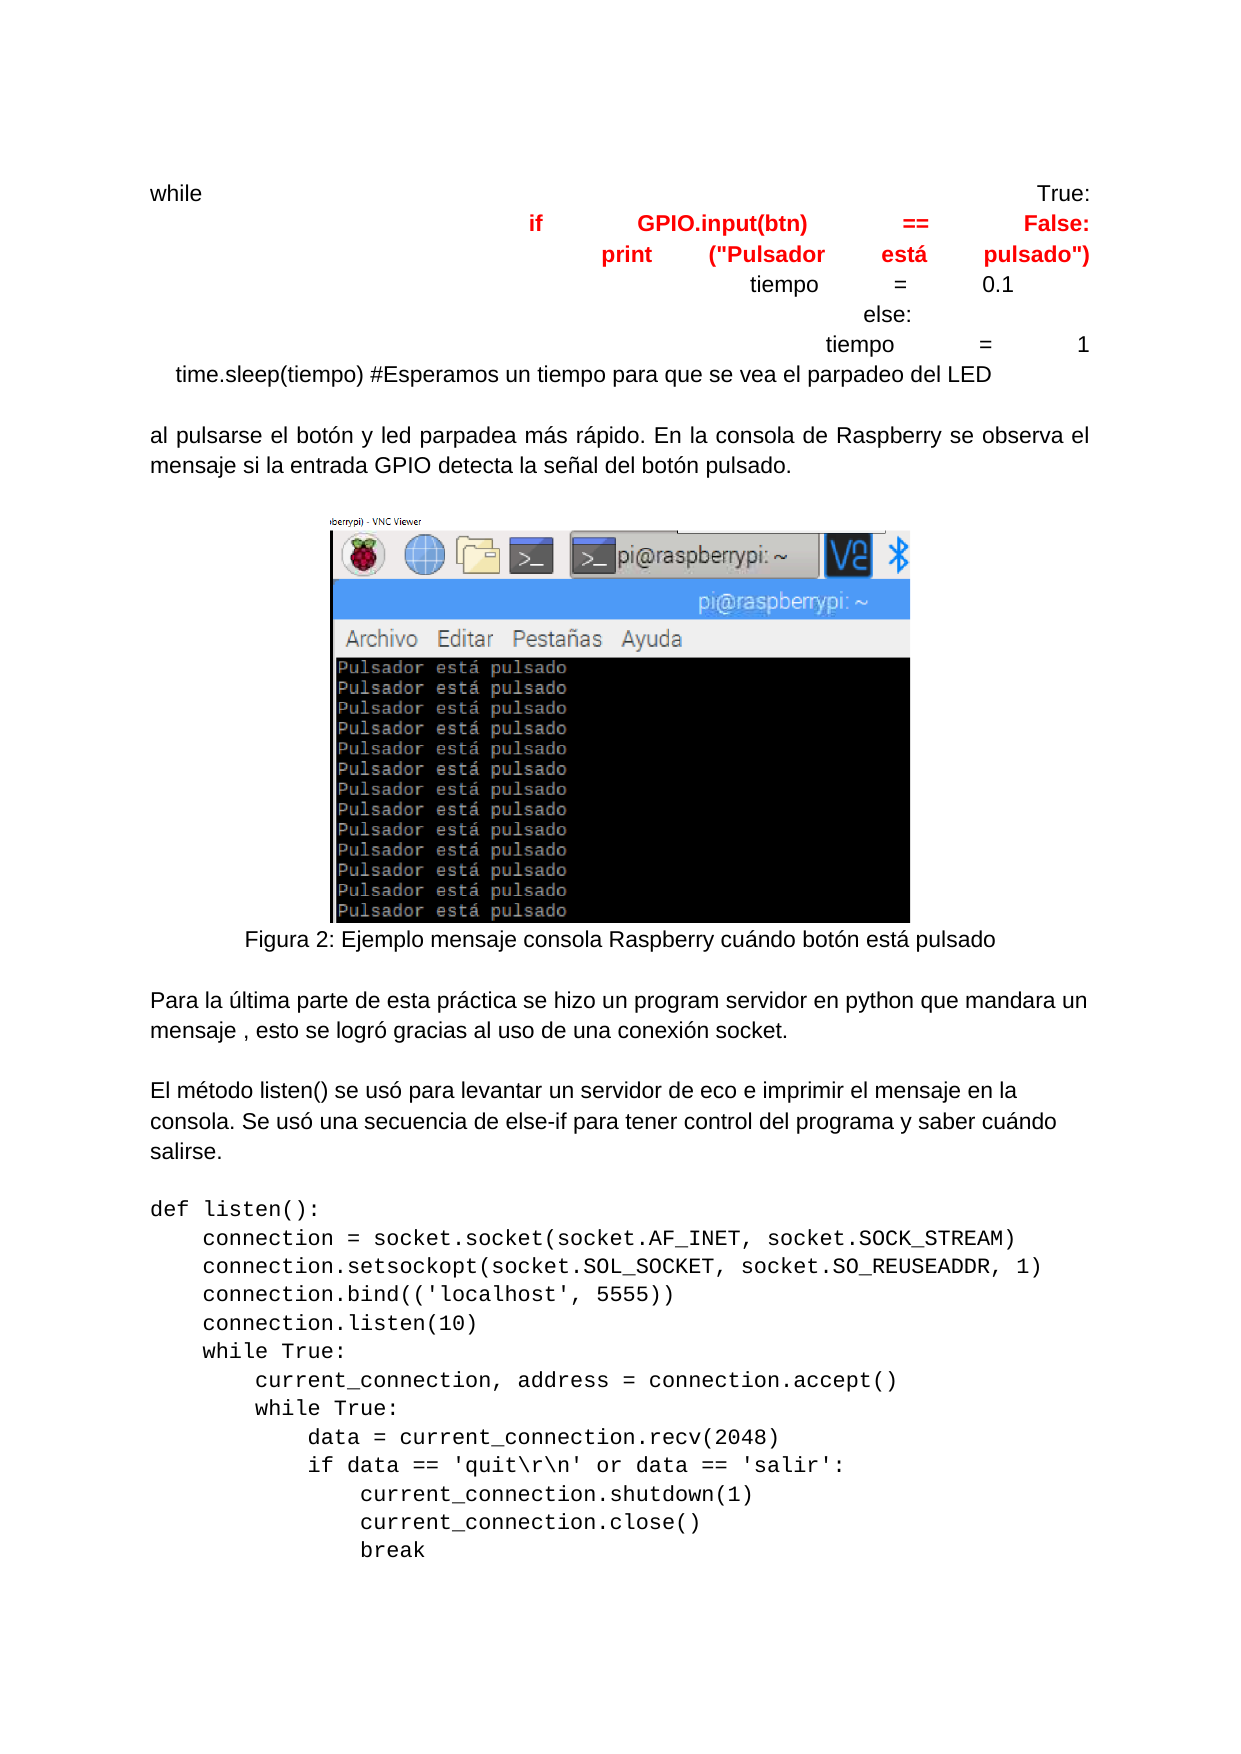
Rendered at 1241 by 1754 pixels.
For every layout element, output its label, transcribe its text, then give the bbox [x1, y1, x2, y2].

text al pulsarse el botón y led parpadea más rápido. En la consola de Raspberry se observa el mensaje si la entrada GPIO detecta la señal del botón pulsado. [150, 422, 1090, 478]
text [150, 1198, 1090, 1593]
text while True: if GPIO.input(btn) == False: print ("Pulsador está pulsado") tiempo = 0.1 else: tiempo = 1 time.sleep(tiempo) #Esperamos un tiempo para que se vea el parpadeo del LED [150, 180, 1090, 388]
text Para la última parte de esta práctica se hizo un program servidor en python que mandara un mensaje , esto se logró gracias al uso de una conexión socket. [150, 987, 1090, 1043]
text Figura 2: Ejemplo mensaje consola Raspberry cuándo botón está pulsado [150, 926, 1090, 953]
picture [330, 512, 911, 923]
text El método listen() se usó para levantar un servidor de eco e imprimir el mensaje en la consola. Se usó una secuencia de else-if para tener control del programa y saber cuándo salirse. [150, 1077, 1090, 1164]
